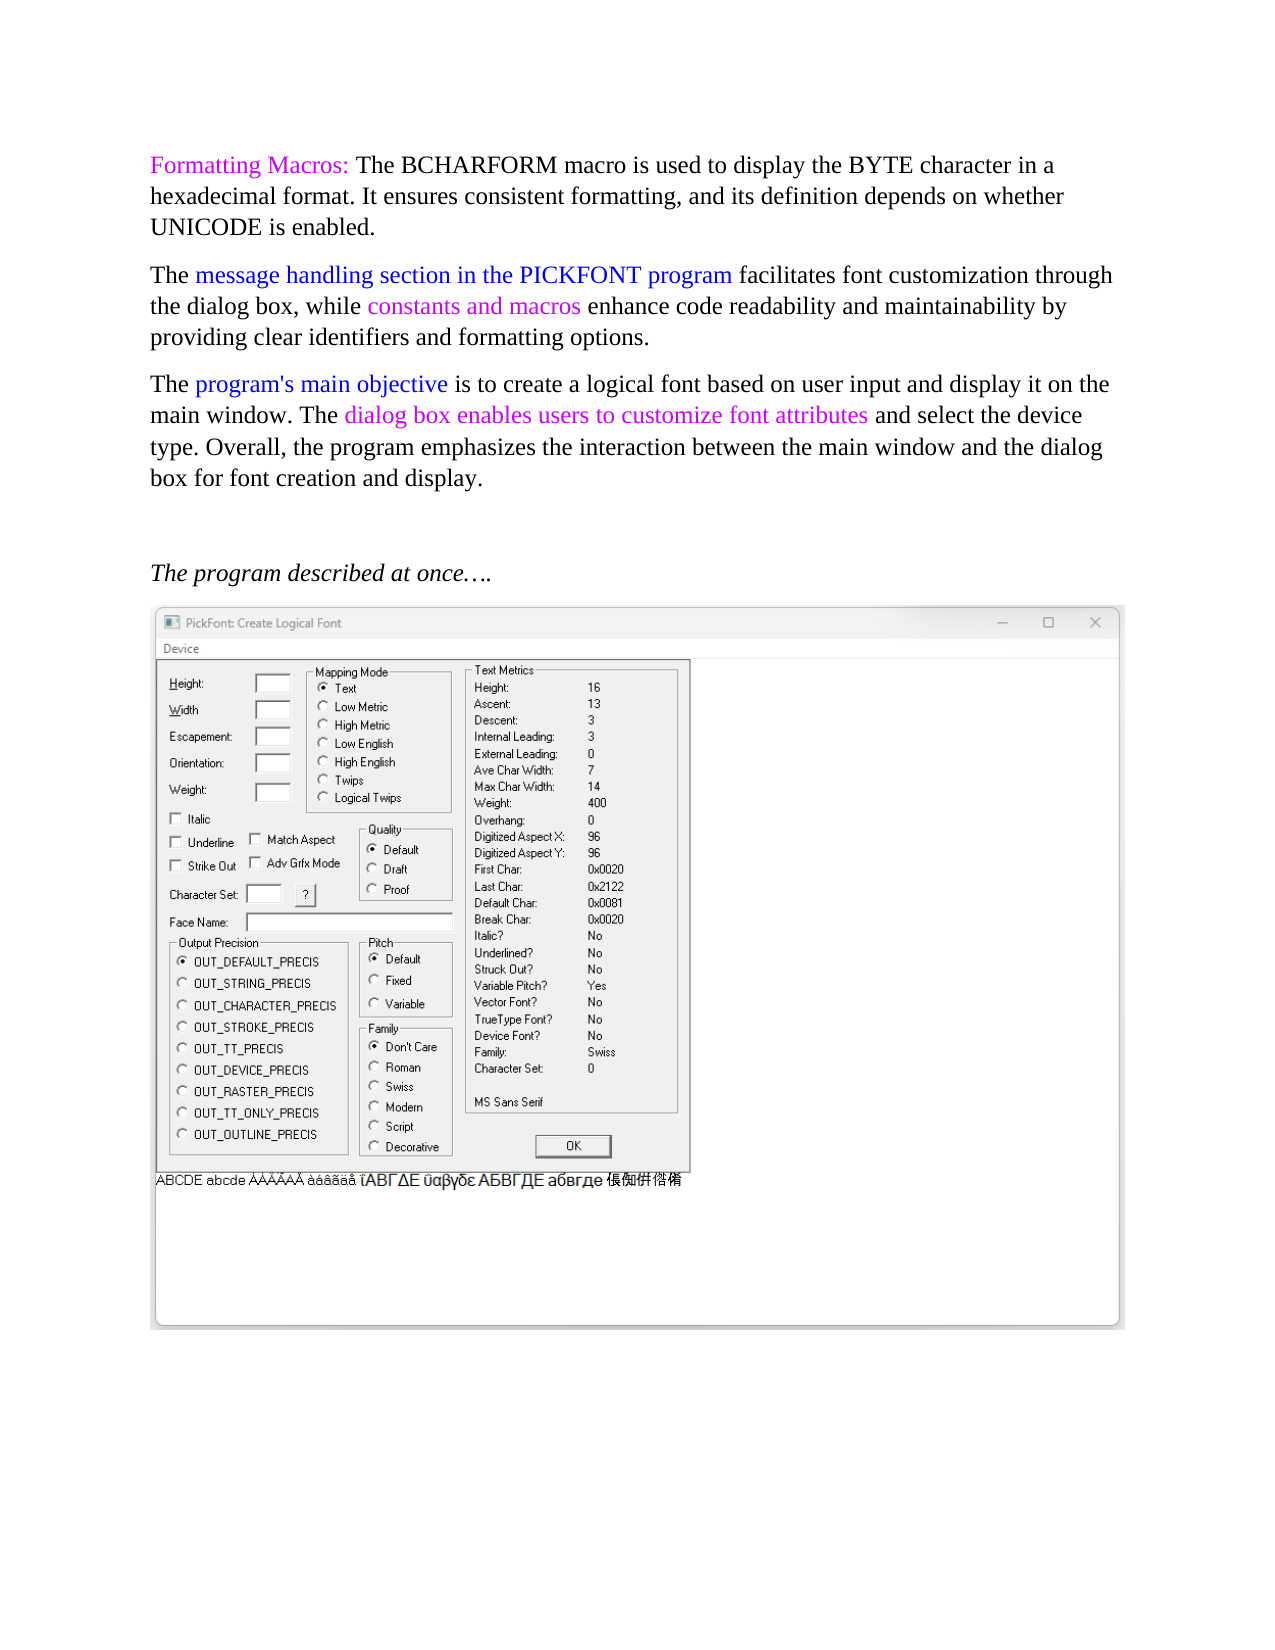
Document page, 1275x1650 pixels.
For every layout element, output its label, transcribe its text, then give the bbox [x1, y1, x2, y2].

text Formatting Macros: The BCHARFORM macro is used to display the BYTE character in a hexadecimal format. It ensures consistent formatting, and its definition depends on whether UNICODE is enabled. [150, 150, 1125, 241]
picture [150, 605, 1125, 1330]
text The program's main objective is to create a logical font based on user input and display it on the main window. The dialog box enables users to customize font attributes and select the device type. Overall, the program emphasizes the interaction between the main window and the dialog box for font creation and display. [150, 369, 1125, 491]
text The program described at once…. [150, 558, 1125, 587]
text The message handling section in the PICKFONT program facilitates font customization through the dialog box, while constants and macros enhance code readability and maintainability by providing clear identifiers and formatting options. [150, 260, 1125, 351]
